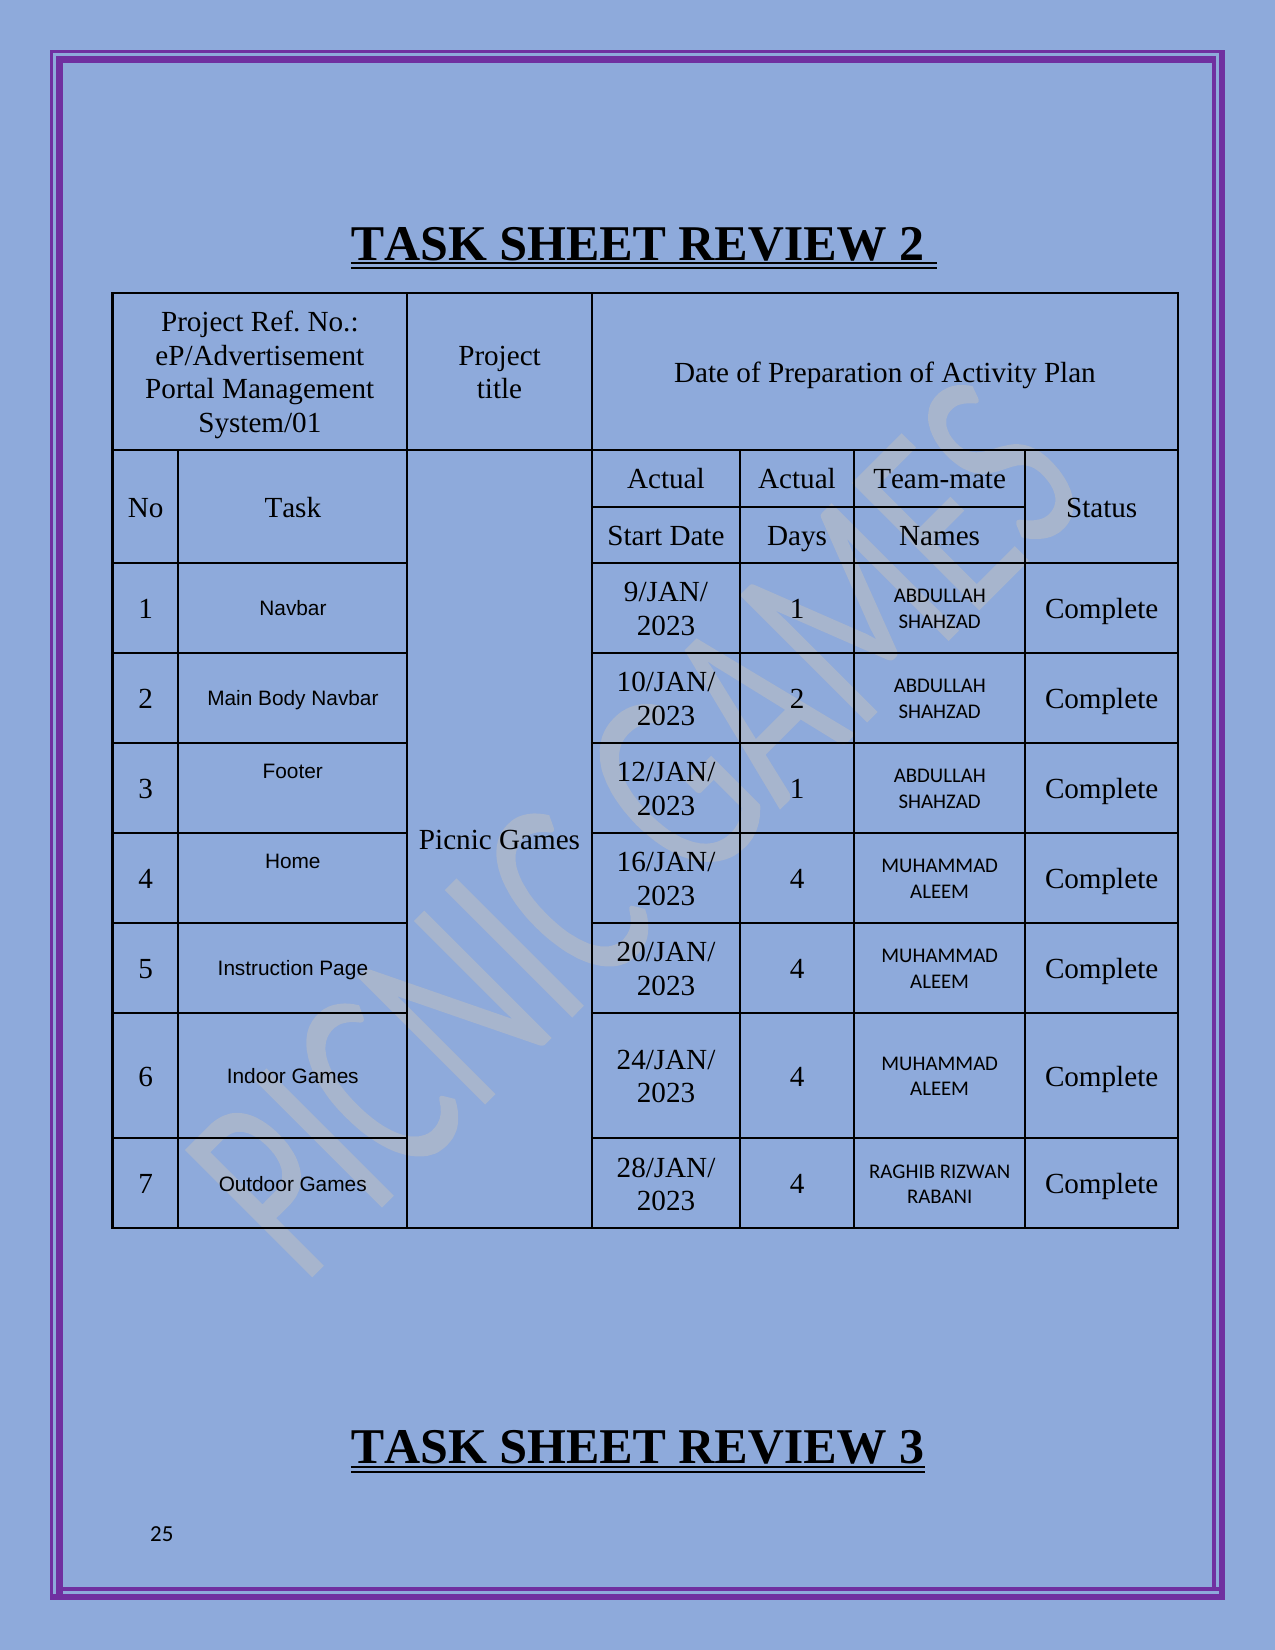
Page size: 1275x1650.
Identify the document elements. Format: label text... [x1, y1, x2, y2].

table_cell Complete [1026, 834, 1177, 922]
table_header Project title [408, 294, 591, 449]
table_cell No [114, 451, 177, 562]
table_cell 4 [741, 924, 853, 1012]
table_cell Footer [179, 744, 406, 832]
table_cell 4 [741, 1139, 853, 1227]
table_cell 24/JAN/2023 [593, 1014, 739, 1137]
table_cell 2 [114, 654, 177, 742]
table_cell Main Body Navbar [179, 654, 406, 742]
table_cell 4 [741, 1014, 853, 1137]
table_cell Complete [1026, 1014, 1177, 1137]
table_cell MUHAMMAD ALEEM [855, 1014, 1024, 1137]
table_header Date of Preparation of Activity Plan [593, 294, 1177, 449]
table_cell 9/JAN/2023 [593, 564, 739, 652]
table_cell Names [855, 508, 1024, 562]
table_cell MUHAMMAD ALEEM [855, 834, 1024, 922]
table_cell Outdoor Games [179, 1139, 406, 1227]
table_cell Team-mate [855, 451, 1024, 506]
table_cell MUHAMMAD ALEEM [855, 924, 1024, 1012]
table_cell 12/JAN/2023 [593, 744, 739, 832]
table_cell 1 [114, 564, 177, 652]
table_cell Navbar [179, 564, 406, 652]
table_cell Indoor Games [179, 1014, 406, 1137]
table_cell Days [741, 508, 853, 562]
table_cell 20/JAN/2023 [593, 924, 739, 1012]
table_cell Complete [1026, 564, 1177, 652]
table_cell 3 [114, 744, 177, 832]
table_cell Task [179, 451, 406, 562]
table_cell 2 [741, 654, 853, 742]
table_cell 5 [114, 924, 177, 1012]
table_cell Picnic Games [408, 451, 591, 1227]
table_cell Actual [593, 451, 739, 506]
table_cell Home [179, 834, 406, 922]
text TASK SHEET REVIEW 3 [150, 1417, 1125, 1474]
table_cell Complete [1026, 924, 1177, 1012]
table_cell Complete [1026, 744, 1177, 832]
table_cell Complete [1026, 1139, 1177, 1227]
table_cell 1 [741, 564, 853, 652]
table_cell 7 [114, 1139, 177, 1227]
table_cell 1 [741, 744, 853, 832]
table_cell Complete [1026, 654, 1177, 742]
text TASK SHEET REVIEW 2 [150, 213, 1125, 271]
table_cell 6 [114, 1014, 177, 1137]
table_cell Actual [741, 451, 853, 506]
table_cell Start Date [593, 508, 739, 562]
table_cell 16/JAN/2023 [593, 834, 739, 922]
table_cell 4 [114, 834, 177, 922]
table_cell 28/JAN/2023 [593, 1139, 739, 1227]
table_cell ABDULLAH SHAHZAD [855, 744, 1024, 832]
table_cell 10/JAN/2023 [593, 654, 739, 742]
table_cell 4 [741, 834, 853, 922]
table_cell Instruction Page [179, 924, 406, 1012]
table_cell ABDULLAH SHAHZAD [855, 564, 1024, 652]
table_cell Status [1026, 451, 1177, 562]
table_header Project Ref. No.: eP/Advertisement Portal Management System/01 [114, 294, 406, 449]
table_cell ABDULLAH SHAHZAD [855, 654, 1024, 742]
table_cell RAGHIB RIZWAN RABANI [855, 1139, 1024, 1227]
